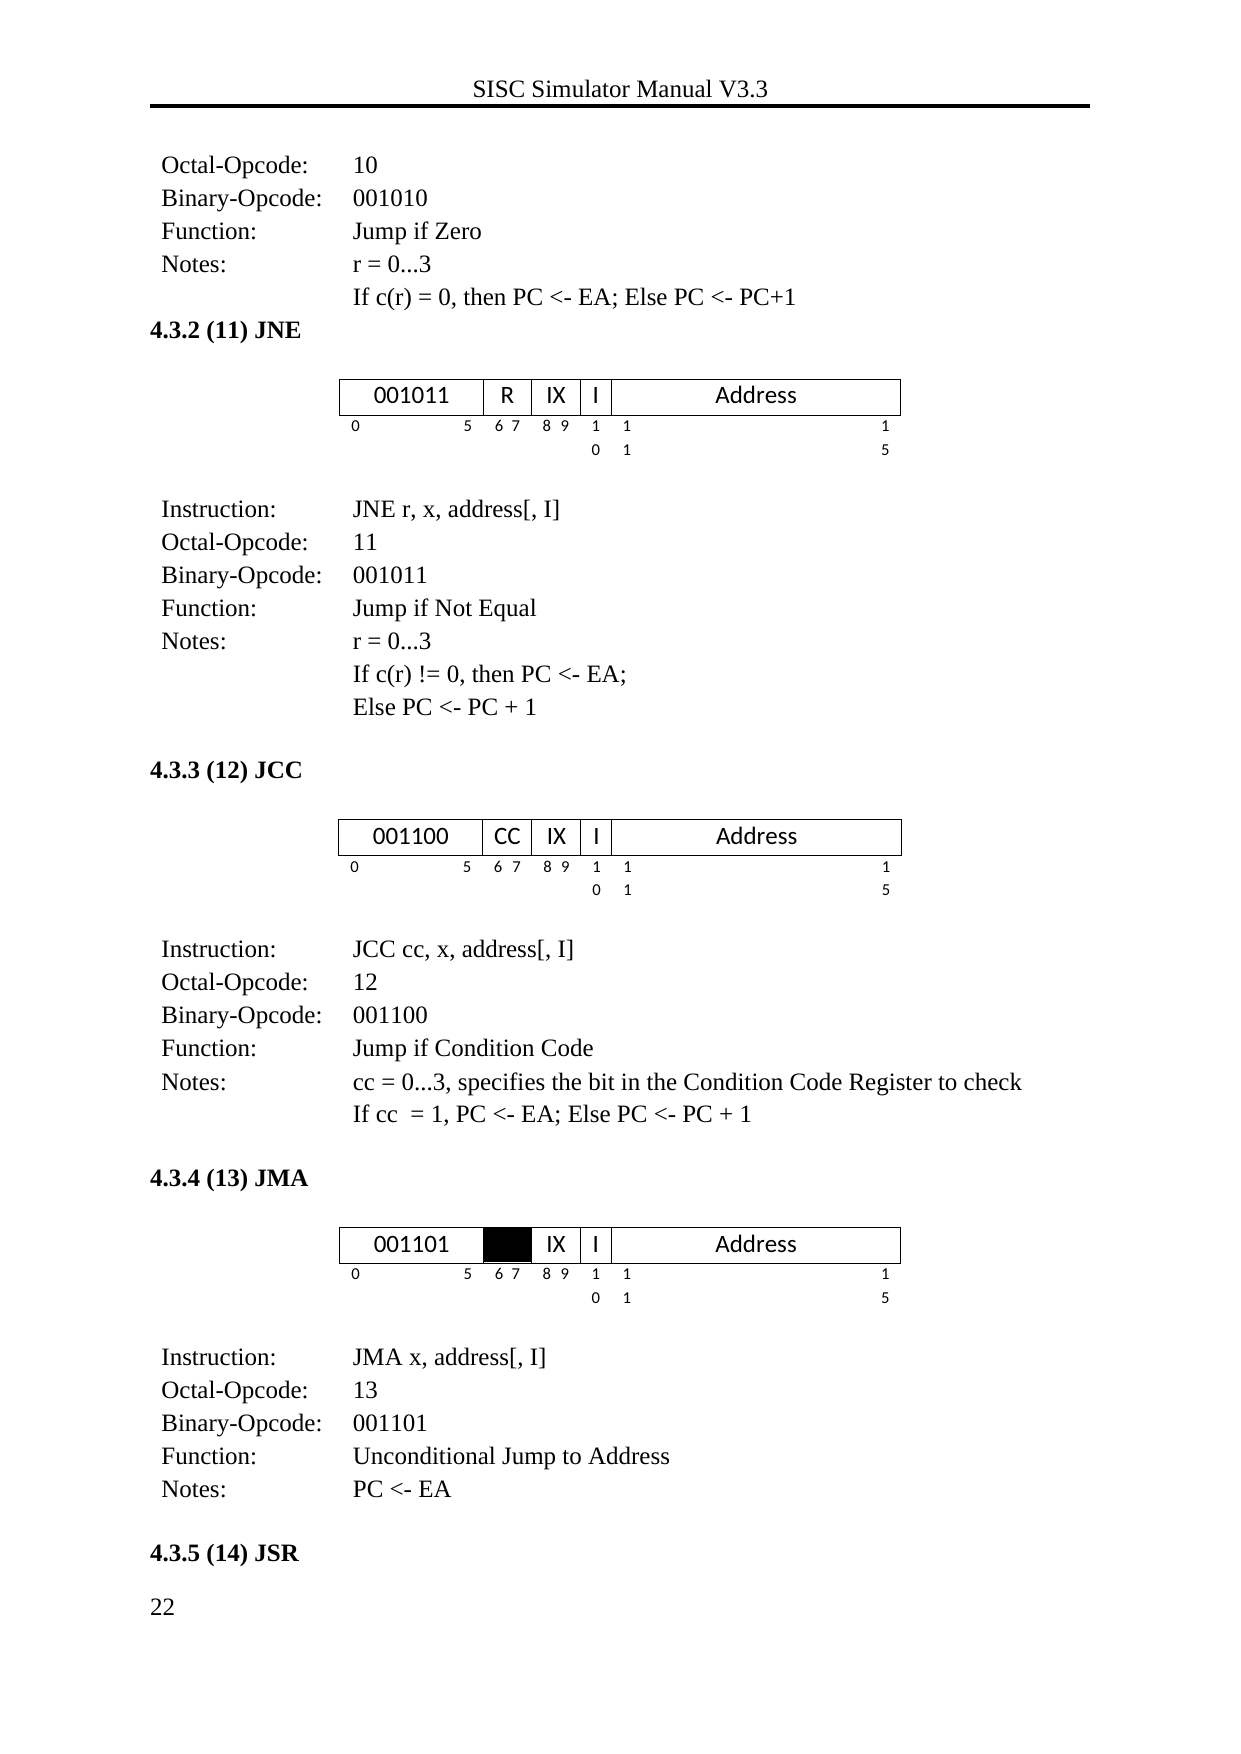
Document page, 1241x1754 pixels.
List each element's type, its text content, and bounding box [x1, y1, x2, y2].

table_cell Binary-Opcode: [150, 1001, 341, 1033]
table_header 001011 [340, 380, 483, 414]
table_cell 8 9 [531, 416, 580, 463]
table_cell Jump if Condition Code [341, 1034, 1080, 1067]
table_header JMA x, address[, I] [341, 1342, 784, 1375]
table_cell Notes: [150, 249, 341, 315]
subtitle 4.3.3 (12) JCC [150, 756, 1090, 784]
subtitle 4.3.2 (11) JNE [150, 315, 1090, 344]
table_cell 8 9 [532, 856, 581, 904]
table_header IX [532, 820, 580, 855]
table_cell 10 [341, 150, 888, 183]
table_header Address [612, 1228, 900, 1262]
table_cell Function: [150, 1441, 341, 1474]
table_cell 1 1 1 5 [611, 416, 901, 463]
table_header Instruction: [150, 1342, 341, 1375]
table_cell Octal-Opcode: [150, 150, 341, 183]
table_cell Unconditional Jump to Address [341, 1441, 784, 1474]
table_header IX [532, 380, 580, 414]
table_cell Function: [150, 593, 341, 626]
table_cell 13 [341, 1375, 784, 1408]
table_header Instruction: [150, 494, 341, 527]
table_cell 11 [341, 527, 784, 560]
table_header Address [612, 820, 901, 855]
table_cell 1 1 1 5 [611, 1264, 901, 1311]
table_header 001100 [339, 820, 482, 855]
table_cell 001100 [341, 1001, 1080, 1033]
table_cell Binary-Opcode: [150, 1408, 341, 1441]
table_cell Binary-Opcode: [150, 183, 341, 216]
table_cell 0 5 [340, 416, 483, 463]
table_cell 1 1 1 5 [612, 856, 901, 904]
table_header I [581, 820, 611, 855]
table_cell PC <- EA [341, 1474, 784, 1507]
table_header 001101 [340, 1228, 483, 1262]
table_cell Notes: [150, 626, 341, 725]
table_cell 001011 [341, 560, 784, 593]
table_cell Octal-Opcode: [150, 968, 341, 1001]
table_cell Octal-Opcode: [150, 527, 341, 560]
table_cell 6 7 [483, 1264, 531, 1311]
table_header CC [483, 820, 531, 855]
table_cell 12 [341, 968, 1080, 1001]
table_header Address [612, 380, 900, 414]
table_cell Function: [150, 216, 341, 249]
table_cell 1 0 [580, 416, 611, 463]
table_header JCC cc, x, address[, I] [341, 935, 1080, 967]
table_cell r = 0...3 If c(r) != 0, then PC <- EA; Else PC <- PC + 1 [341, 626, 784, 725]
table_cell 0 5 [340, 1264, 483, 1311]
table_cell Jump if Not Equal [341, 593, 784, 626]
table_cell Notes: [150, 1067, 341, 1133]
table_cell 6 7 [483, 416, 531, 463]
table_header IX [532, 1228, 580, 1262]
table_cell r = 0...3 If c(r) = 0, then PC <- EA; Else PC <- PC+1 [341, 249, 888, 315]
table_cell Function: [150, 1034, 341, 1067]
table_header [484, 1228, 531, 1262]
subtitle 4.3.4 (13) JMA [150, 1163, 1090, 1192]
table_cell 0 5 [339, 856, 482, 904]
table_cell 001101 [341, 1408, 784, 1441]
table_cell Octal-Opcode: [150, 1375, 341, 1408]
table_cell cc = 0...3, specifies the bit in the Condition Code Register to check If cc = 1, PC <- EA; Else PC <- PC + 1 [341, 1067, 1080, 1133]
table_cell 8 9 [531, 1264, 580, 1311]
table_cell Notes: [150, 1474, 341, 1507]
table_cell 1 0 [580, 1264, 611, 1311]
table_cell Binary-Opcode: [150, 560, 341, 593]
table_cell 1 0 [581, 856, 612, 904]
table_header JNE r, x, address[, I] [341, 494, 784, 527]
table_header I [581, 380, 611, 414]
table_header R [484, 380, 531, 414]
table_header I [581, 1228, 611, 1262]
table_cell Jump if Zero [341, 216, 888, 249]
table_cell 6 7 [483, 856, 532, 904]
table_header Instruction: [150, 935, 341, 967]
table_cell 001010 [341, 183, 888, 216]
subtitle 4.3.5 (14) JSR [150, 1538, 1090, 1566]
